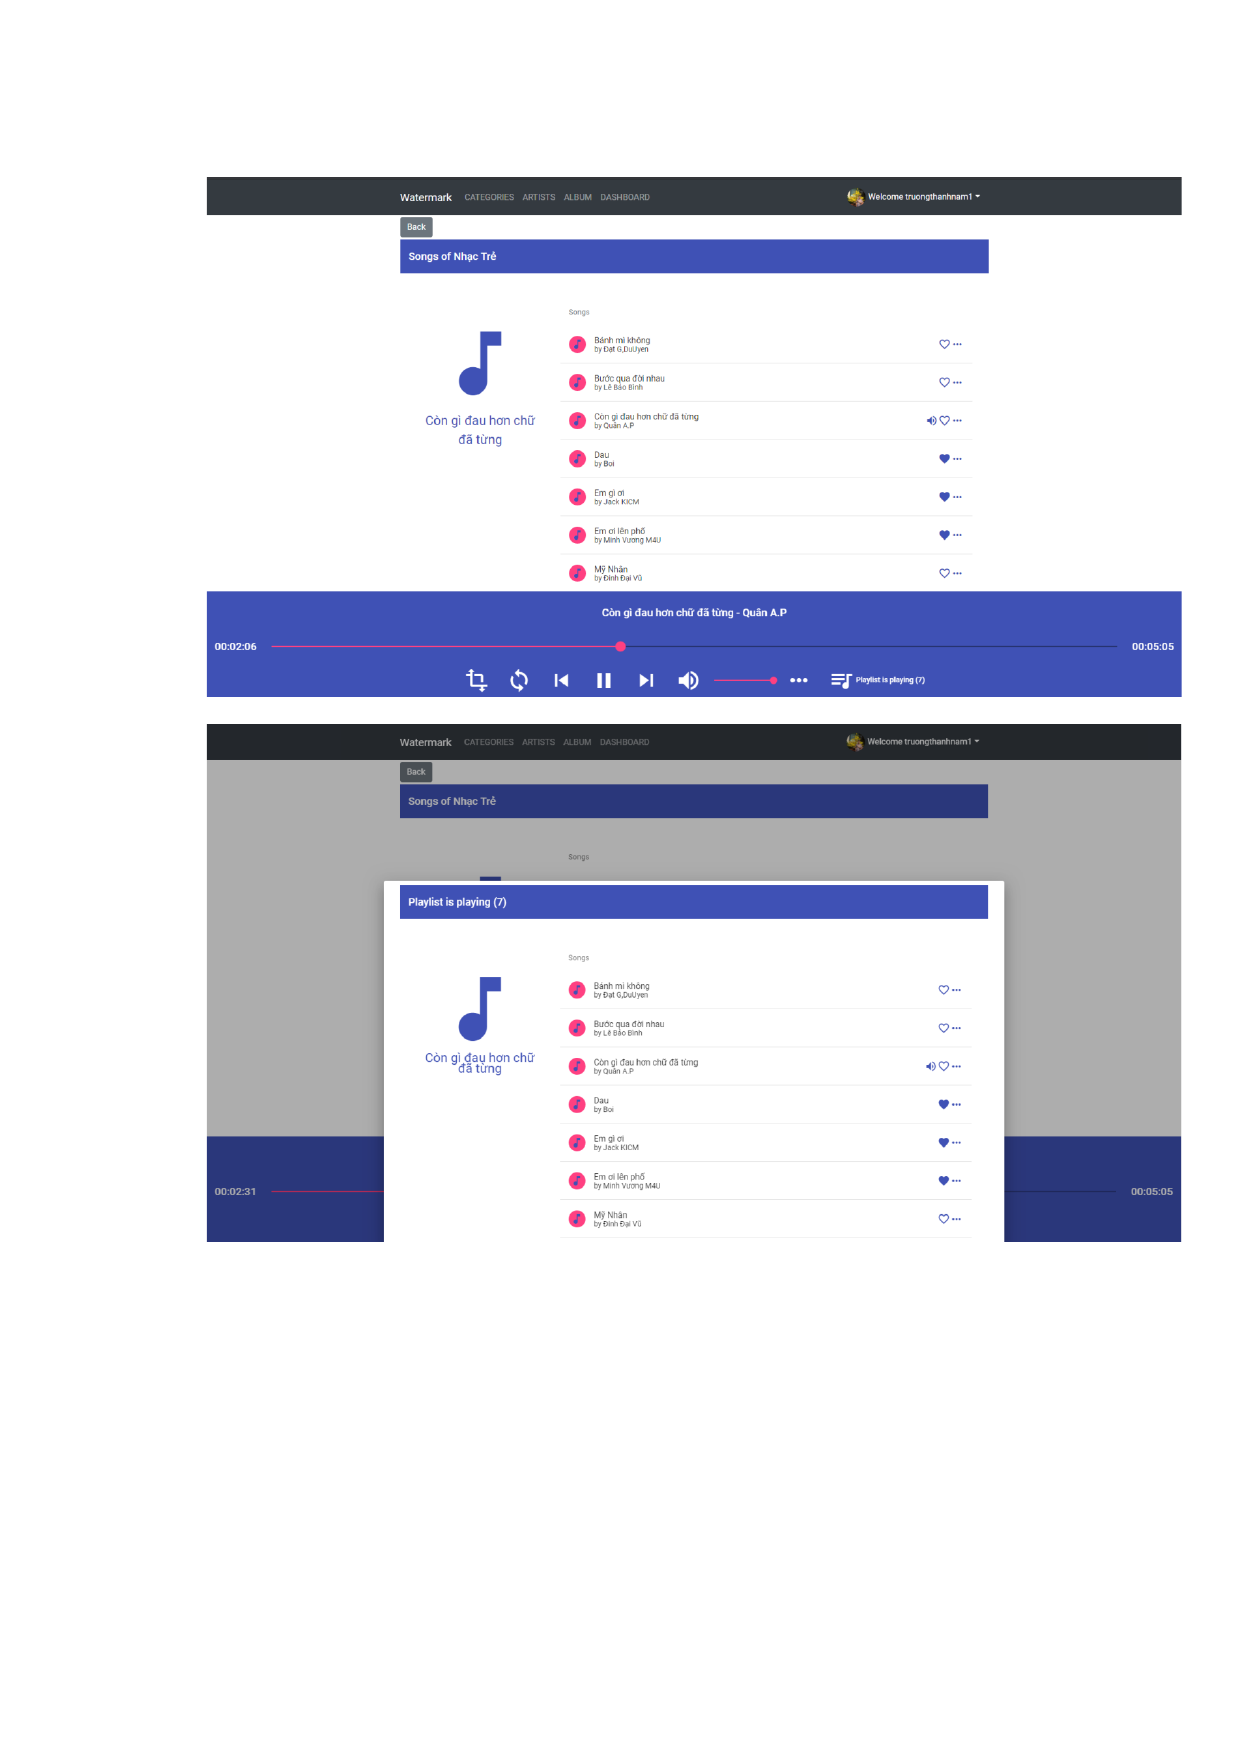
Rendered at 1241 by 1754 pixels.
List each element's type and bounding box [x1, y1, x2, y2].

picture [206, 724, 1182, 1242]
picture [206, 177, 1182, 697]
